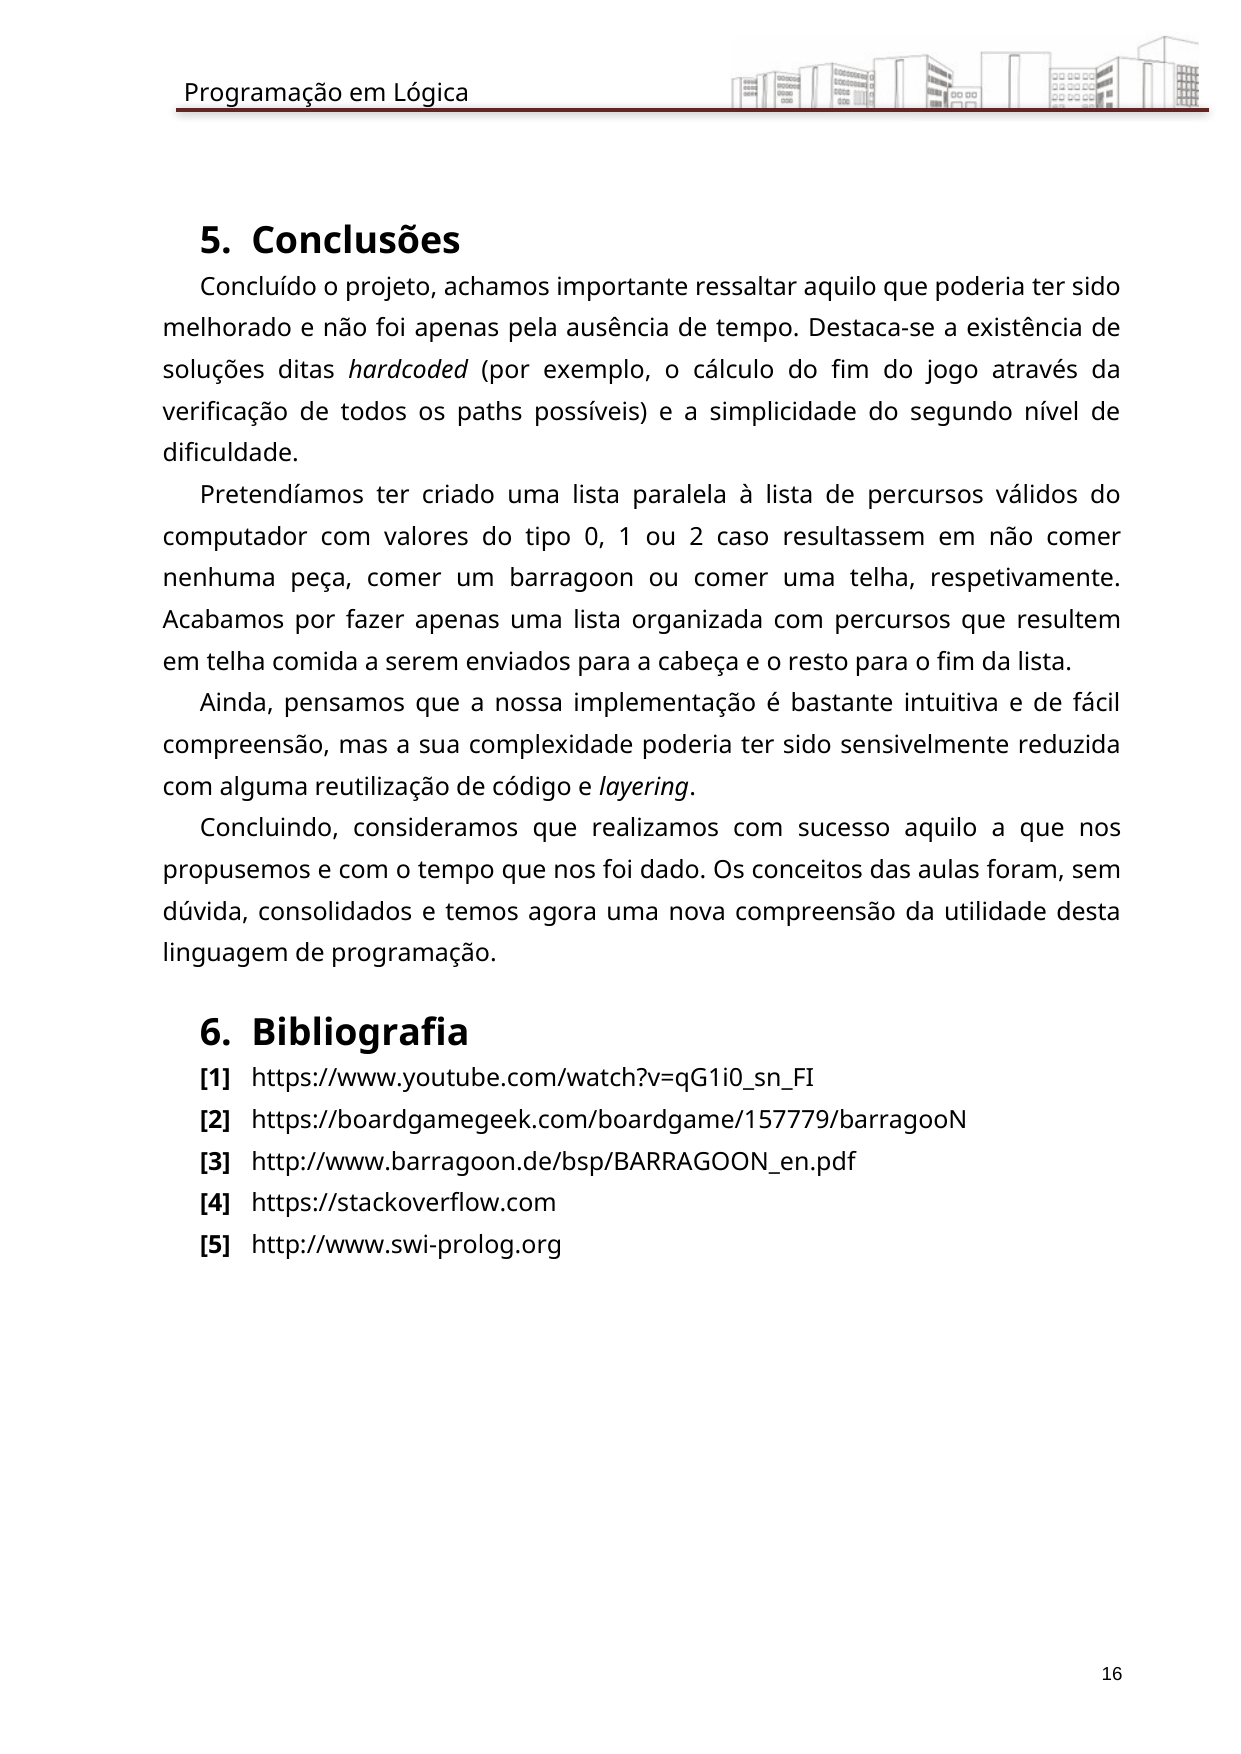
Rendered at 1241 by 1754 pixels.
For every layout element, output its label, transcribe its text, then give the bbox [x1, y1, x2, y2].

list https://stackoverflow.com [162, 1178, 1122, 1220]
list https://boardgamegeek.com/boardgame/157779/barragooN [162, 1095, 1122, 1137]
text Pretendíamos ter criado uma lista paralela à lista de percursos válidos do computador com valores do tipo 0, 1 ou 2 caso resultassem em não comer nenhuma peça, comer um barragoon ou comer uma telha, respetivamente. Acabamos por fazer apenas uma lista organizada com percursos que resultem em telha comida a serem enviados para a cabeça e o resto para o fim da lista. [162, 470, 1122, 678]
list http://www.swi-prolog.org [162, 1220, 1122, 1262]
text Ainda, pensamos que a nossa implementação é bastante intuitiva e de fácil compreensão, mas a sua complexidade poderia ter sido sensivelmente reduzida com alguma reutilização de código e layering. [162, 678, 1122, 803]
text Concluindo, consideramos que realizamos com sucesso aquilo a que nos propusemos e com o tempo que nos foi dado. Os conceitos das aulas foram, sem dúvida, consolidados e temos agora uma nova compreensão da utilidade desta linguagem de programação. [162, 803, 1122, 970]
list http://www.barragoon.de/bsp/BARRAGOON_en.pdf [162, 1137, 1122, 1178]
picture [729, 31, 1199, 108]
text Concluído o projeto, achamos importante ressaltar aquilo que poderia ter sido melhorado e não foi apenas pela ausência de tempo. Destaca-se a existência de soluções ditas hardcoded (por exemplo, o cálculo do fim do jogo através da verificação de todos os paths possíveis) e a simplicidade do segundo nível de dificuldade. [162, 262, 1122, 470]
subtitle Bibliografia [162, 1012, 1122, 1053]
subtitle Conclusões [162, 220, 1122, 262]
list https://www.youtube.com/watch?v=qG1i0_sn_FI [162, 1053, 1122, 1095]
